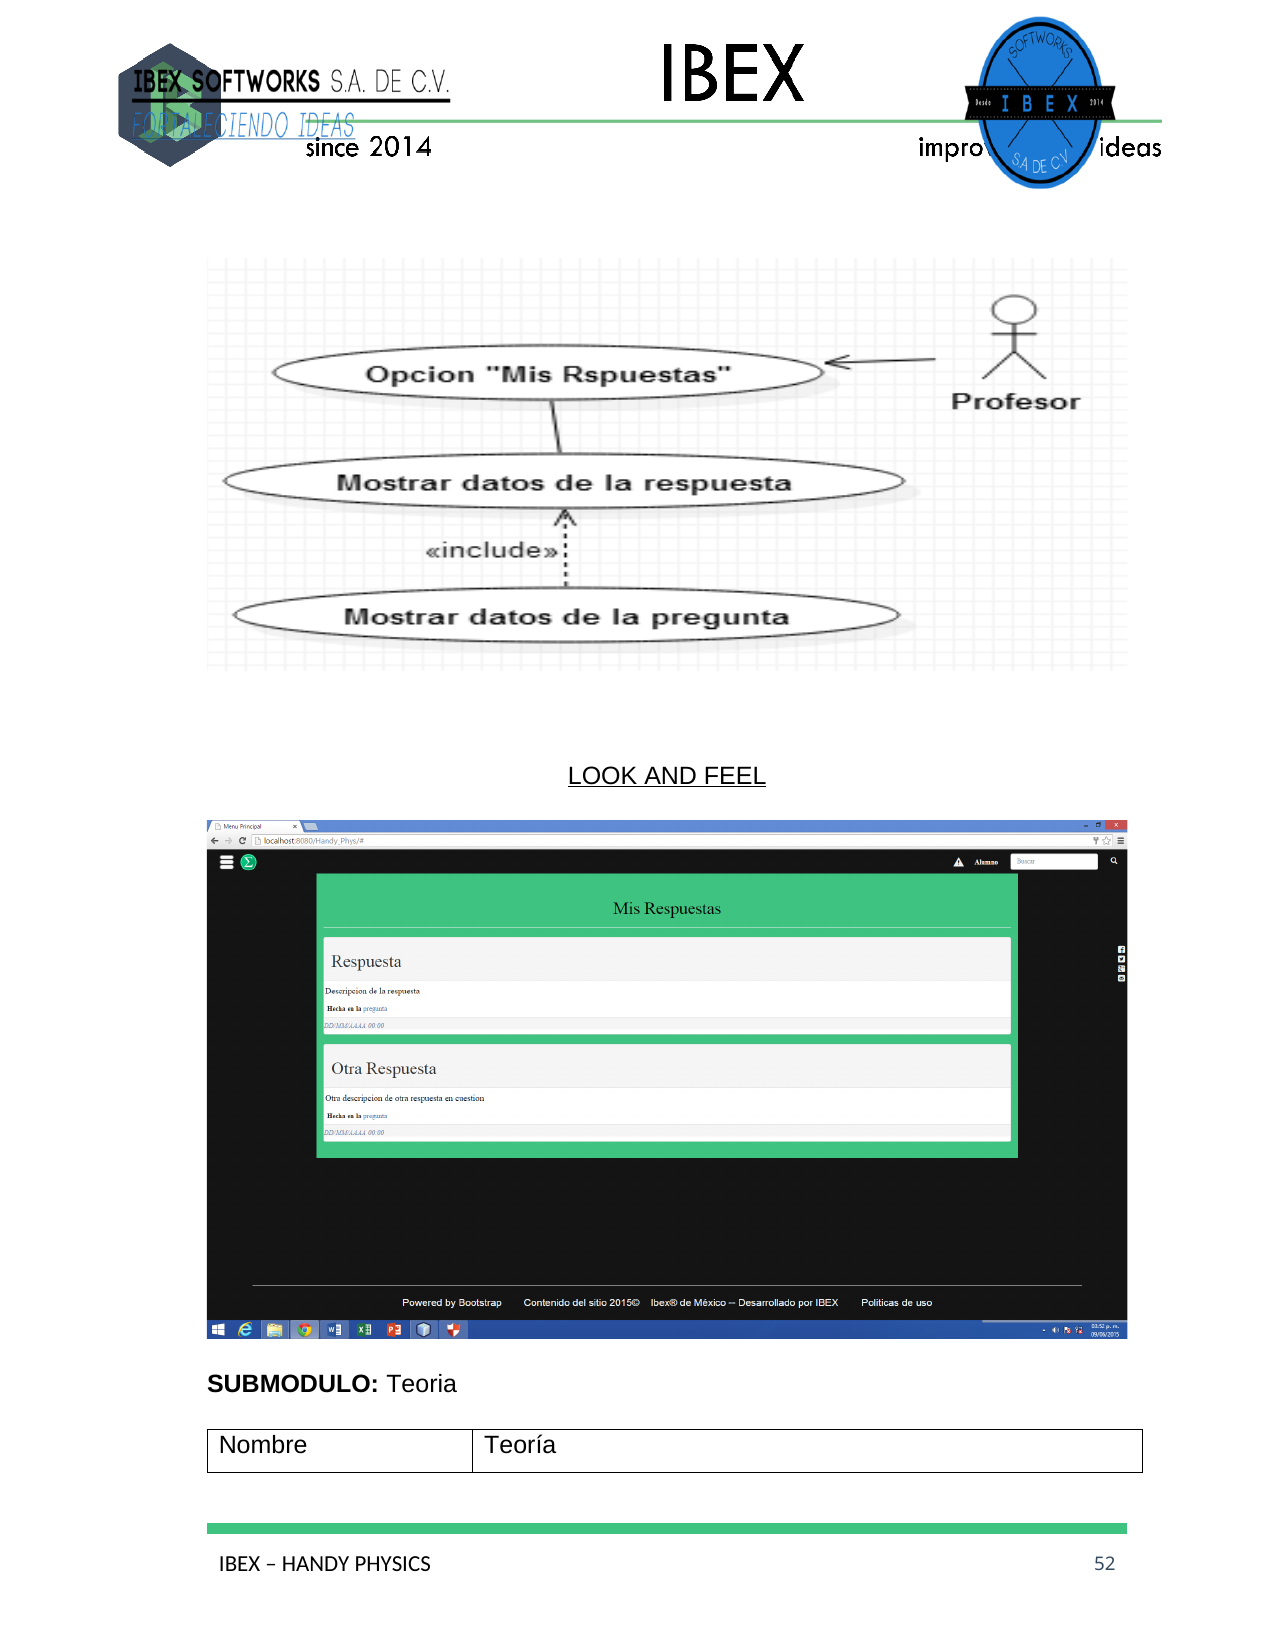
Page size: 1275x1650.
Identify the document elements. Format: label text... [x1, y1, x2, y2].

table_header Teoría [473, 1430, 1142, 1472]
text LOOK AND FEEL [207, 761, 1127, 789]
picture [206, 820, 1128, 1339]
picture [206, 258, 1128, 671]
text SUBMODULO: Teoria [207, 1369, 1127, 1398]
picture [0, 13, 1275, 199]
table_header Nombre [208, 1430, 472, 1472]
